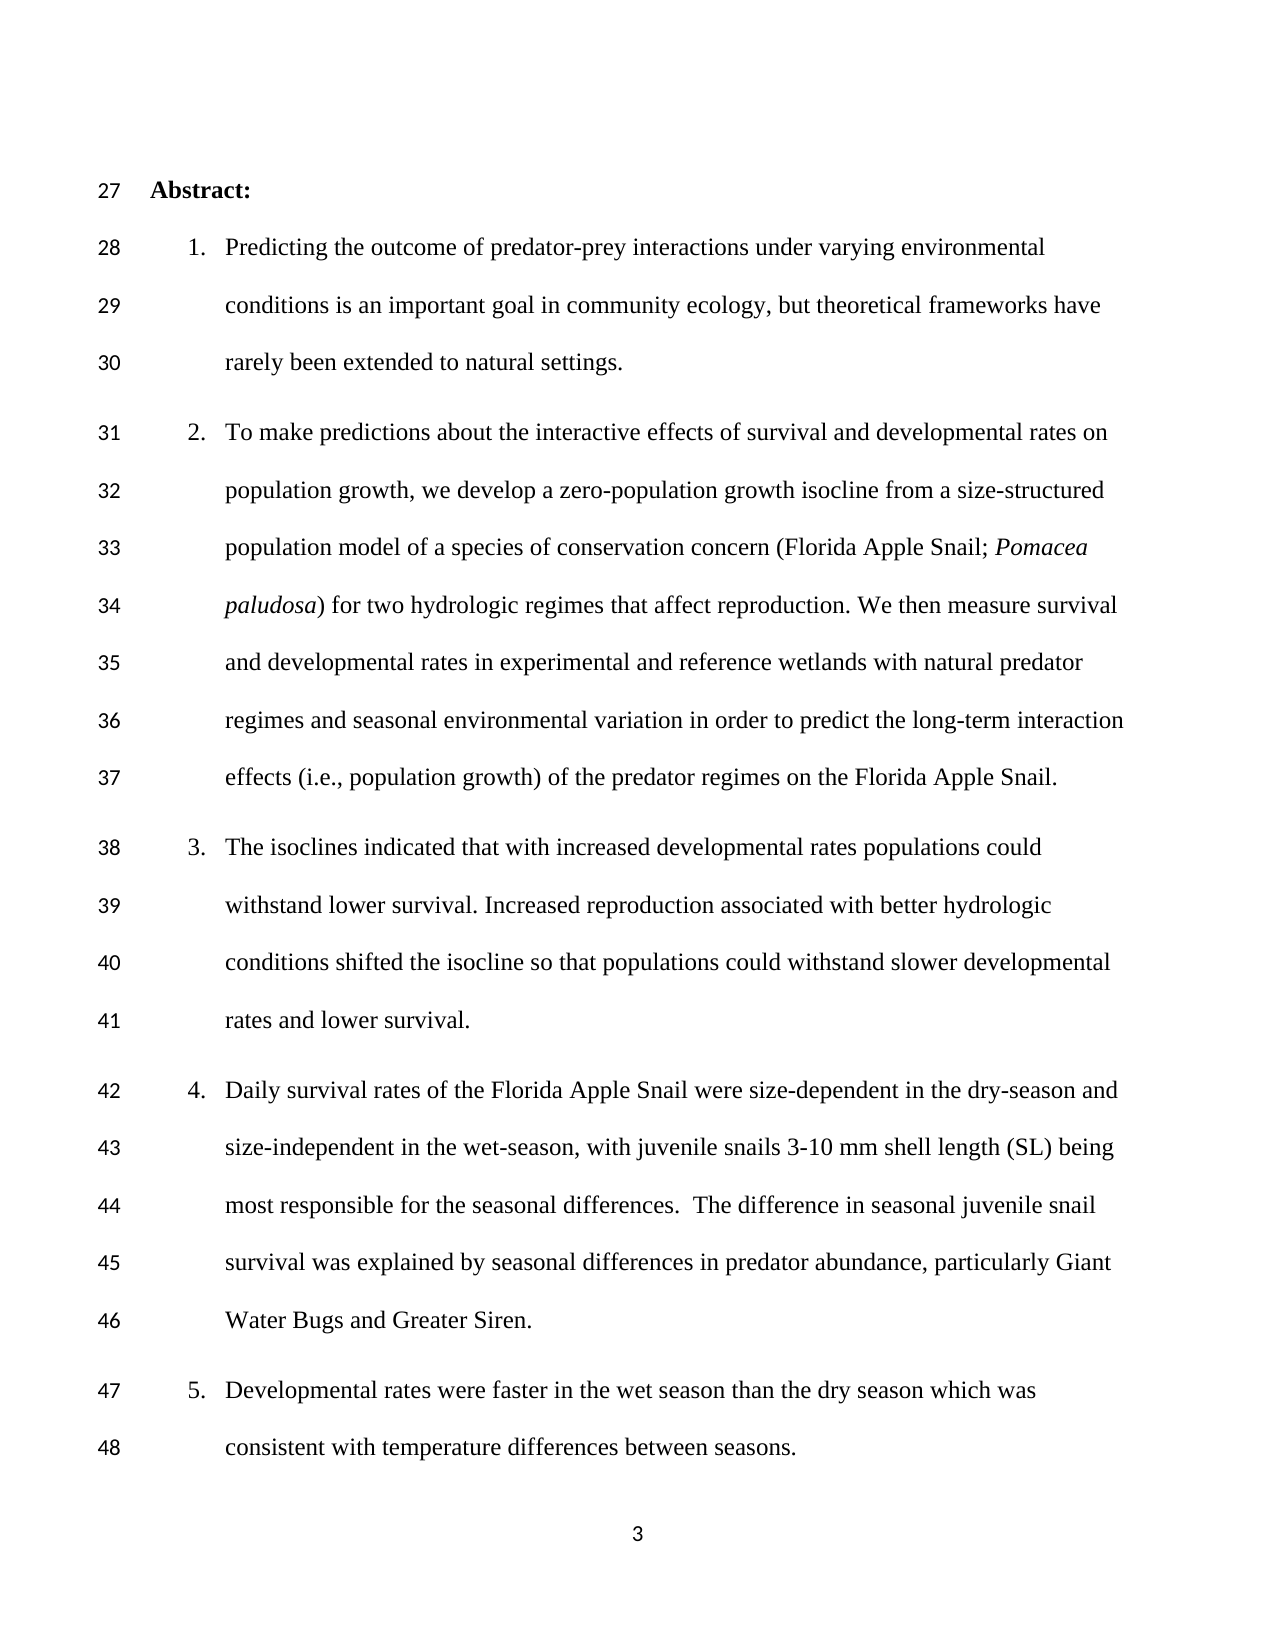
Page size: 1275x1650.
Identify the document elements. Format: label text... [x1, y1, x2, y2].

list The isoclines indicated that with increased developmental rates populations could withstand lower survival. Increased reproduction associated with better hydrologic conditions shifted the isocline so that populations could withstand slower developmental rates and lower survival. [187, 832, 1125, 1034]
list Developmental rates were faster in the wet season than the dry season which was consistent with temperature differences between seasons. [187, 1375, 1125, 1461]
subtitle Abstract: [150, 175, 1125, 204]
list To make predictions about the interactive effects of survival and developmental rates on population growth, we develop a zero-population growth isocline from a size-structured population model of a species of conservation concern (Florida Apple Snail; Pomacea paludosa) for two hydrologic regimes that affect reproduction. We then measure survival and developmental rates in experimental and reference wetlands with natural predator regimes and seasonal environmental variation in order to predict the long-term interaction effects (i.e., population growth) of the predator regimes on the Florida Apple Snail. [187, 417, 1125, 791]
list Predicting the outcome of predator-prey interactions under varying environmental conditions is an important goal in community ecology, but theoretical frameworks have rarely been extended to natural settings. [187, 232, 1125, 376]
list Daily survival rates of the Florida Apple Snail were size-dependent in the dry-season and size-independent in the wet-season, with juvenile snails 3-10 mm shell length (SL) being most responsible for the seasonal differences. The difference in seasonal juvenile snail survival was explained by seasonal differences in predator abundance, particularly Giant Water Bugs and Greater Siren. [187, 1075, 1125, 1334]
